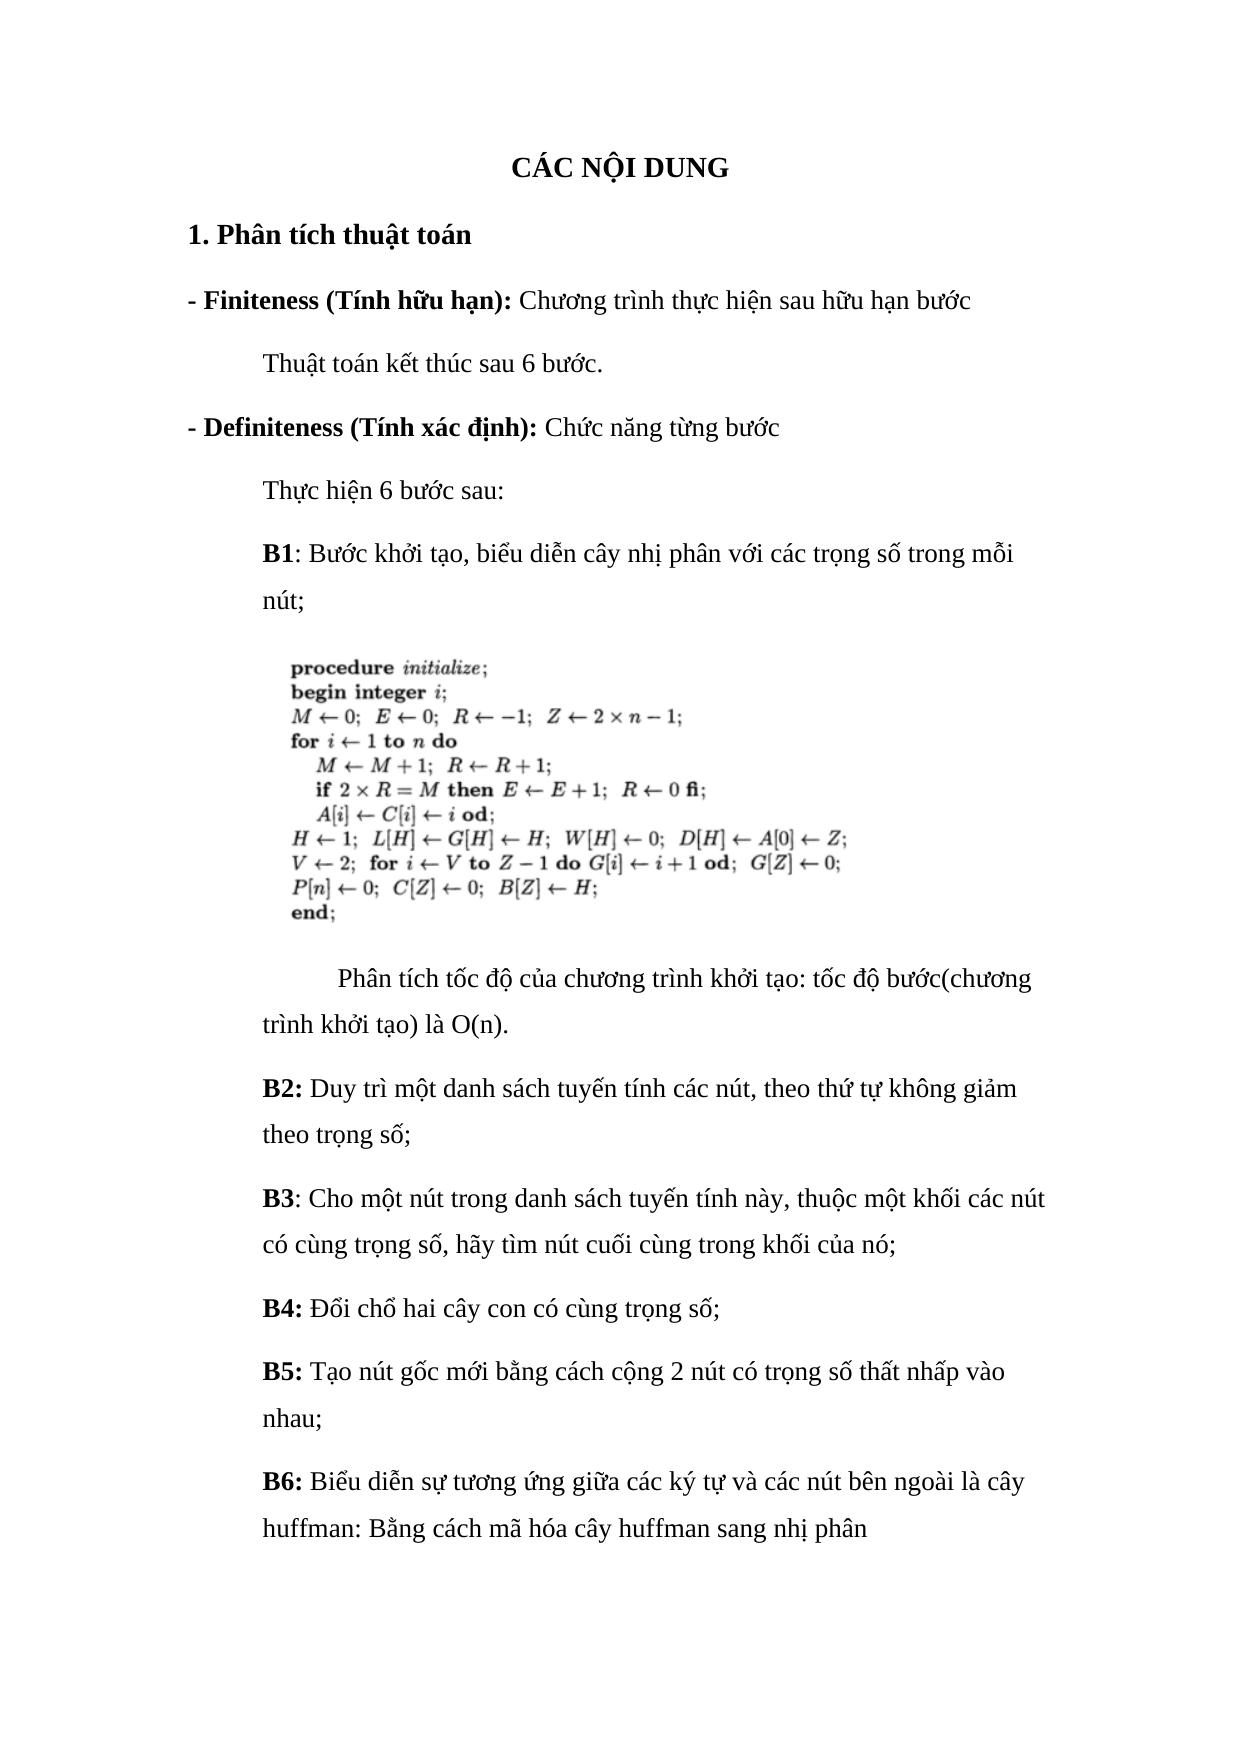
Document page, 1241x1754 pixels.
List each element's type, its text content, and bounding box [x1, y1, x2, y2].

text B4: Đổi chổ hai cây con có cùng trọng số; [262, 1292, 1053, 1323]
text - Definiteness (Tính xác định): Chức năng từng bước [187, 411, 1053, 442]
text CÁC NỘI DUNG [187, 150, 1053, 183]
picture [262, 647, 896, 931]
text B2: Duy trì một danh sách tuyến tính các nút, theo thứ tự không giảm theo trọng số; [262, 1072, 1053, 1149]
text Thực hiện 6 bước sau: [187, 474, 1053, 505]
text 1. Phân tích thuật toán [187, 217, 1053, 251]
text B6: Biểu diễn sự tương ứng giữa các ký tự và các nút bên ngoài là cây huffman: Bằng cách mã hóa cây huffman sang nhị phân [262, 1465, 1053, 1543]
text Phân tích tốc độ của chương trình khởi tạo: tốc độ bước(chương trình khởi tạo) là O(n). [262, 962, 1053, 1039]
text B3: Cho một nút trong danh sách tuyến tính này, thuộc một khối các nút có cùng trọng số, hãy tìm nút cuối cùng trong khối của nó; [262, 1182, 1053, 1259]
text B1: Bước khởi tạo, biểu diễn cây nhị phân với các trọng số trong mỗi nút; [262, 537, 1053, 615]
text Thuật toán kết thúc sau 6 bước. [187, 347, 1053, 378]
text - Finiteness (Tính hữu hạn): Chương trình thực hiện sau hữu hạn bước [187, 284, 1053, 315]
text B5: Tạo nút gốc mới bằng cách cộng 2 nút có trọng số thất nhấp vào nhau; [262, 1355, 1053, 1433]
